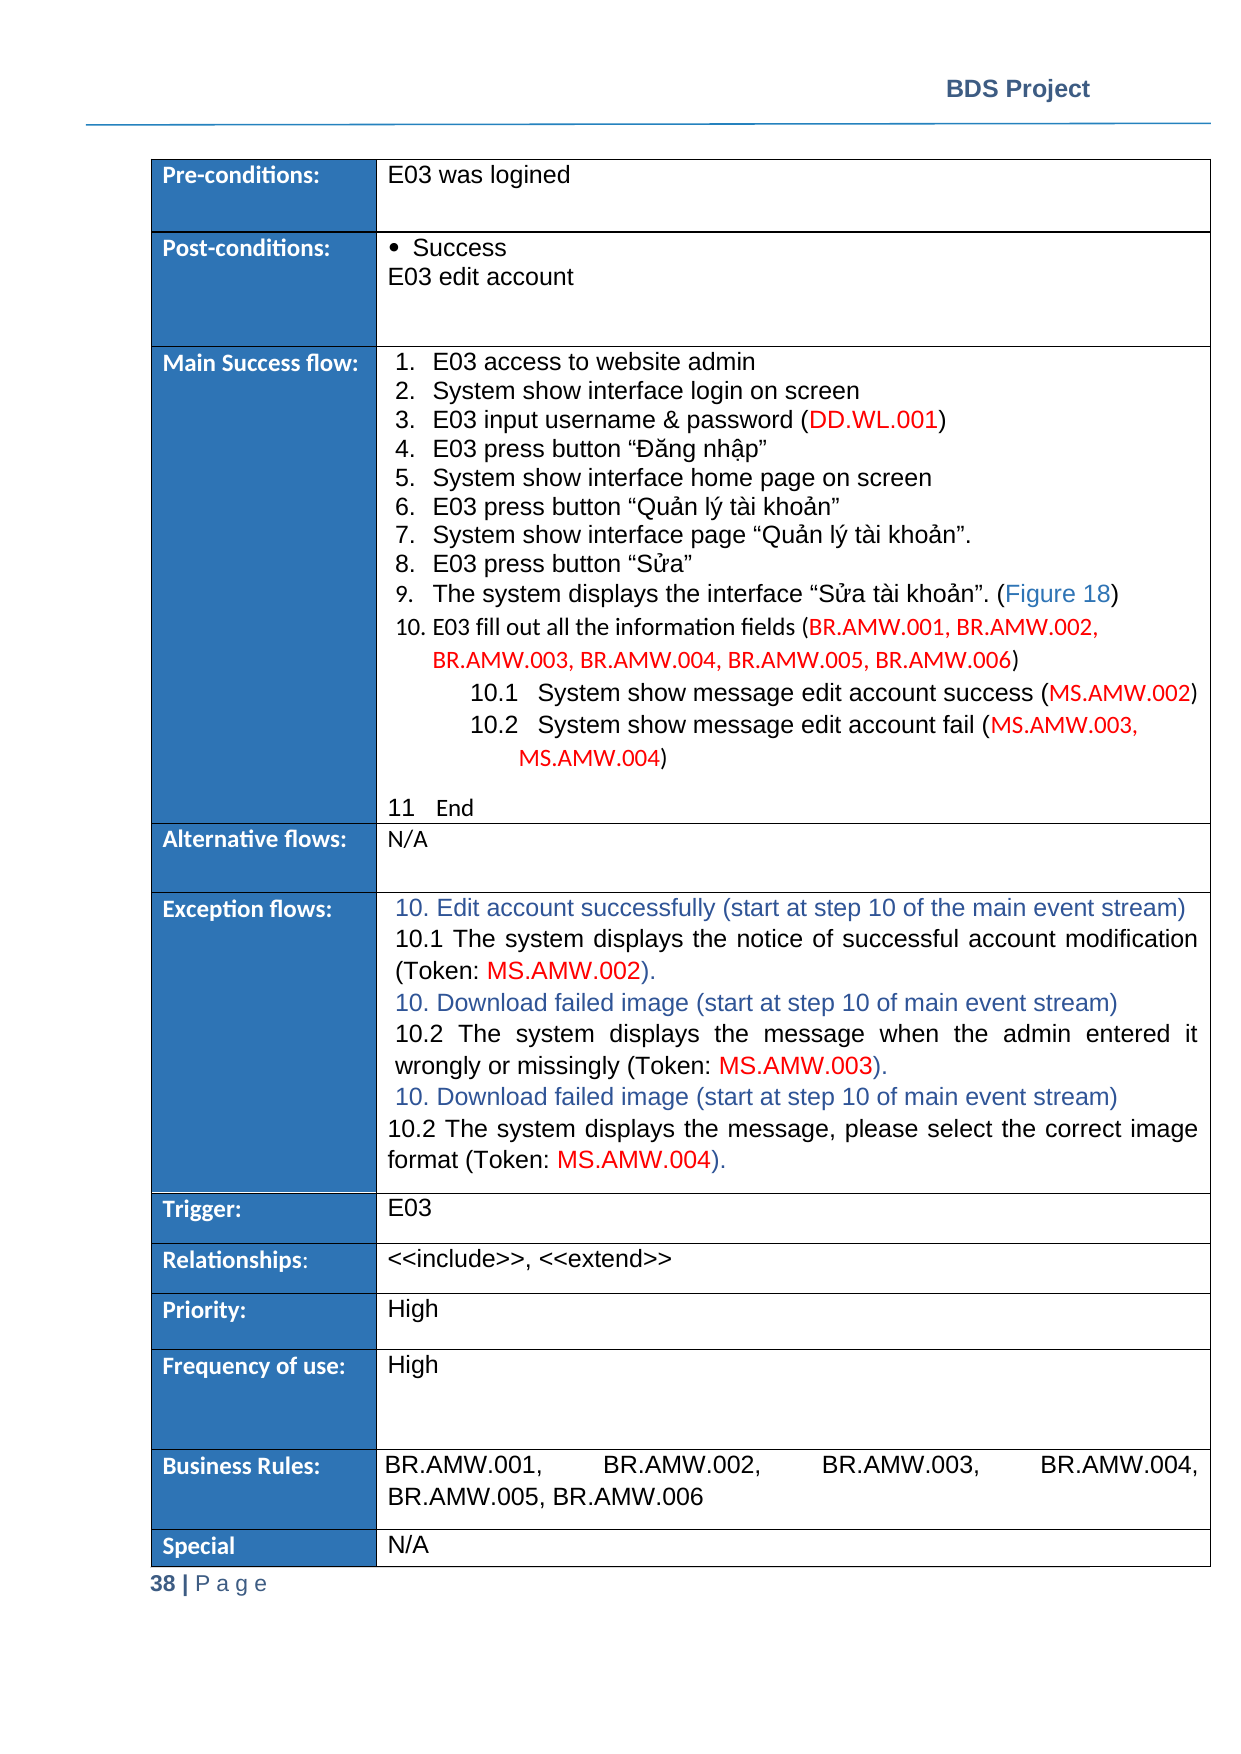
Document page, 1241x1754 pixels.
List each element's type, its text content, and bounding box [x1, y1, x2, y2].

table_cell Pre-conditions: [152, 160, 376, 231]
table_cell E03 access to website admin System show interface login on screen E03 input username & password (DD.WL.001) E03 press button “Đăng nhập” System show interface home page on screen E03 press button “Quản lý tài khoản” System show interface page “Quản lý tài khoản”. E03 press button “Sửa” The system displays the interface “Sửa tài khoản”. (Figure 18) E03 fill out all the information fields (BR.AMW.001, BR.AMW.002, BR.AMW.003, BR.AMW.004, BR.AMW.005, BR.AMW.006) System show message edit account success (MS.AMW.002) System show message edit account fail (MS.AMW.003, MS.AMW.004) End [377, 347, 1210, 823]
table_cell Exception flows: [152, 893, 376, 1192]
table_cell Post-conditions: [152, 233, 376, 346]
table_cell Success E03 edit account [377, 233, 1210, 346]
table_cell <<include>>, <<extend>> [377, 1244, 1210, 1293]
table_cell N/A [377, 1530, 1210, 1566]
table_cell Relationships: [152, 1244, 376, 1293]
table_cell Priority: [152, 1294, 376, 1349]
table_cell High [377, 1294, 1210, 1349]
table_cell BR.AMW.001, BR.AMW.002, BR.AMW.003, BR.AMW.004, BR.AMW.005, BR.AMW.006 [377, 1450, 1210, 1529]
table_cell Business Rules: [152, 1450, 376, 1529]
table_cell Trigger: [152, 1194, 376, 1243]
table_cell E03 was logined [377, 160, 1210, 231]
table_cell E03 [377, 1194, 1210, 1243]
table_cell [152, 1530, 376, 1566]
table_cell 10. Edit account successfully (start at step 10 of the main event stream) 10.1 The system displays the notice of successful account modification (Token: MS.AMW.002). 10. Download failed image (start at step 10 of main event stream) 10.2 The system displays the message when the admin entered it wrongly or missingly (Token: MS.AMW.003). 10. Download failed image (start at step 10 of main event stream) 10.2 The system displays the message, please select the correct image format (Token: MS.AMW.004). [377, 893, 1210, 1192]
table_cell Main Success flow: [152, 347, 376, 823]
table_cell N/A [377, 824, 1210, 892]
table_cell High [377, 1350, 1210, 1449]
table_cell Frequency of use: [152, 1350, 376, 1449]
table_cell Alternative flows: [152, 824, 376, 892]
